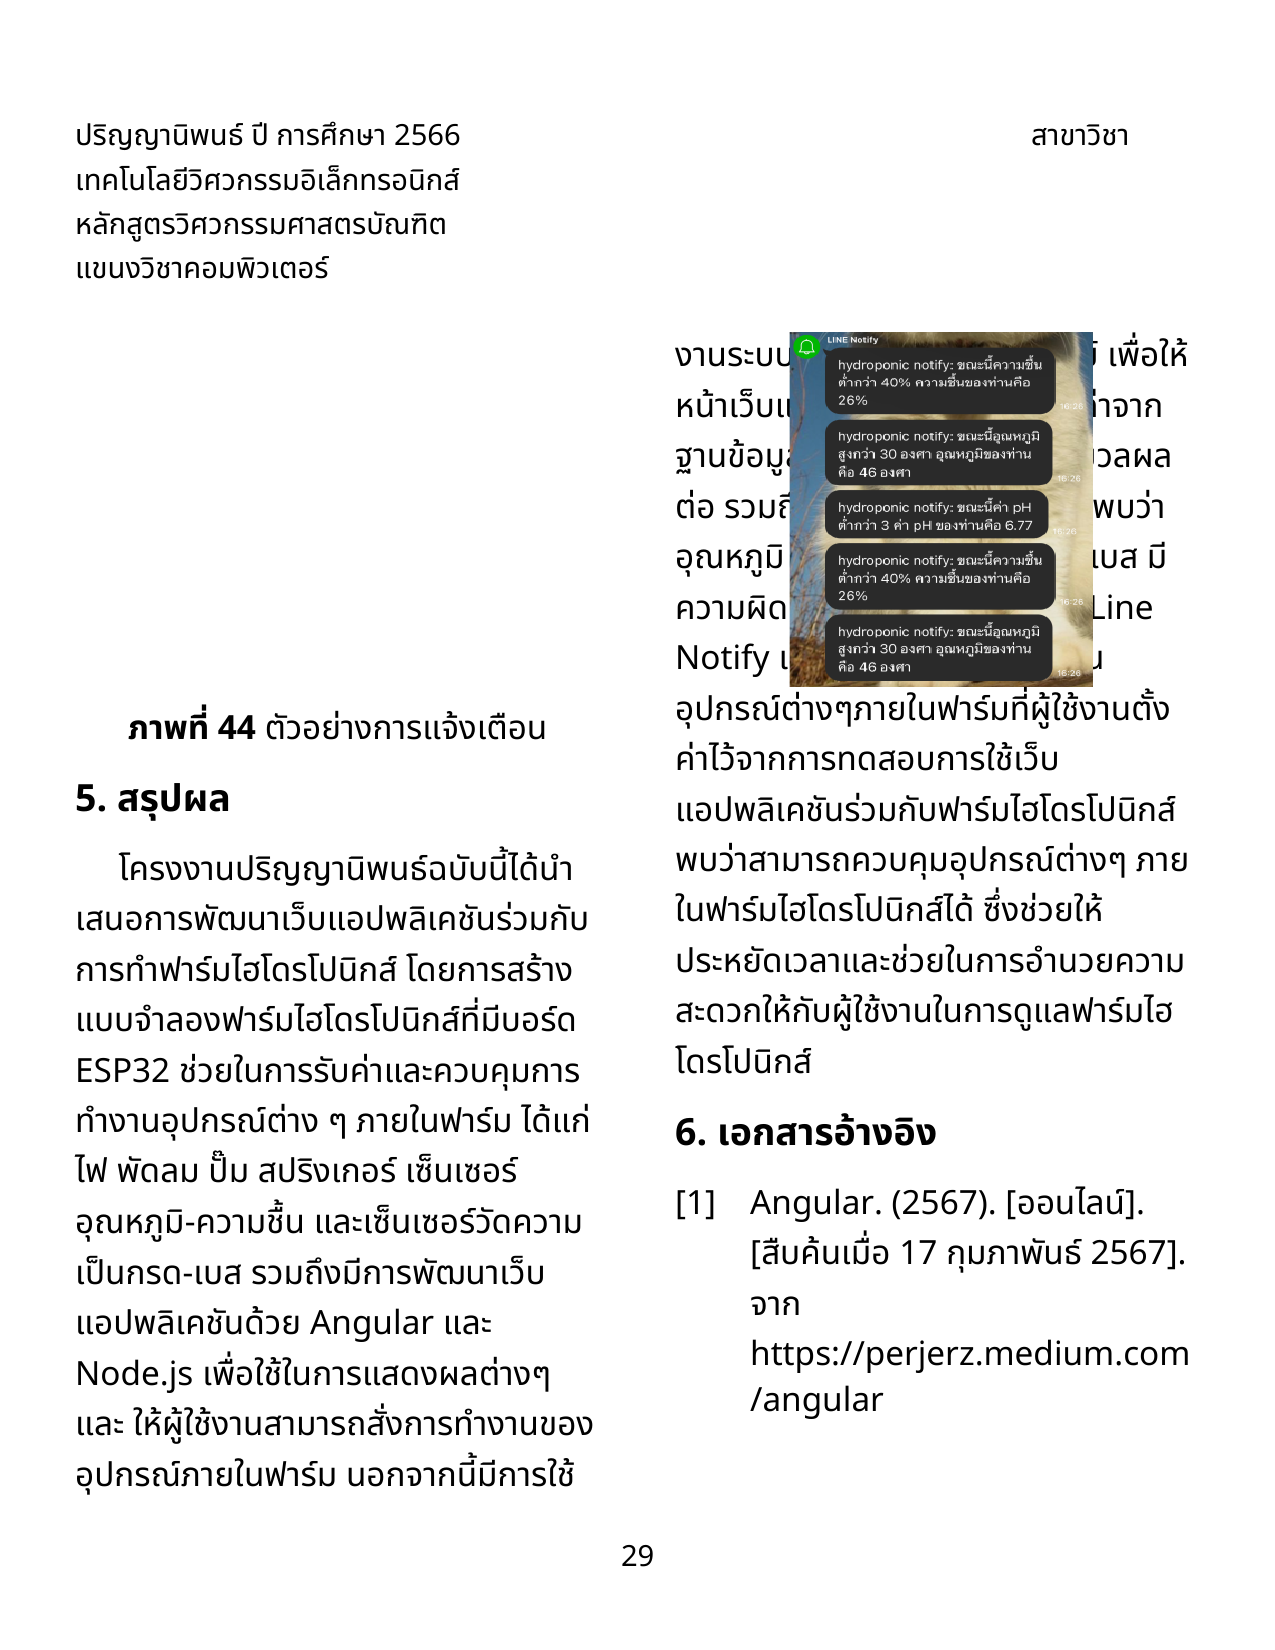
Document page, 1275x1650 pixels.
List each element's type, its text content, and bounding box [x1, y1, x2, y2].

text โครงงานปริญญานิพนธ์ฉบับนี้ได้นำเสนอการพัฒนาเว็บแอปพลิเคชันร่วมกับการทำฟาร์มไฮโดรโปนิกส์ โดยการสร้างแบบจำลองฟาร์มไฮโดรโปนิกส์ที่มีบอร์ด ESP32 ช่วยในการรับค่าและควบคุมการทำงานอุปกรณ์ต่าง ๆ ภายในฟาร์ม ได้แก่ ไฟ พัดลม ปั๊ม สปริงเกอร์ เซ็นเซอร์อุณหภูมิ-ความชื้น และเซ็นเซอร์วัดความเป็นกรด-เบส รวมถึงมีการพัฒนาเว็บแอปพลิเคชันด้วย Angular และ Node.js เพื่อใช้ในการแสดงผลต่างๆ และ ให้ผู้ใช้งานสามารถสั่งการทำงานของอุปกรณ์ภายในฟาร์ม นอกจากนี้มีการใช้งานระบบฐานข้อมูลแบบเรียลไทม์ เพื่อให้หน้าเว็บและ ESP32 สามารถดึงค่าจากฐานข้อมูลไปใช้แสดงผลและประมวลผลต่อ รวมถึงสามารถแจ้งเตือนเมื่อพบว่าอุณหภูมิ ความชื้น ความเป็นกรดเบส มีความผิดปกติและแจ้งเตือนผ่าน Line Notify เมื่อถึงเวลาการเปิดใช้งานอุปกรณ์ต่างๆภายในฟาร์มที่ผู้ใช้งานตั้งค่าไว้จากการทดสอบการใช้เว็บแอปพลิเคชันร่วมกับฟาร์มไฮโดรโปนิกส์พบว่าสามารถควบคุมอุปกรณ์ต่างๆ ภายในฟาร์มไฮโดรโปนิกส์ได้ ซึ่งช่วยให้ประหยัดเวลาและช่วยในการอำนวยความสะดวกให้กับผู้ใช้งานในการดูแลฟาร์มไฮโดรโปนิกส์ [75, 845, 600, 1501]
text [1] Angular. (2567). [ออนไลน์]. [สืบค้นเมื่อ 17 กุมภาพันธ์ 2567]. จาก https://perjerz.medium.com/angular [675, 1178, 1200, 1421]
picture [789, 332, 1093, 687]
text 6. เอกสารอ้างอิง [675, 1105, 1200, 1162]
text 5. สรุปผล [75, 771, 600, 828]
text ภาพที่ 44 ตัวอย่างการแจ้งเตือน [75, 704, 600, 754]
